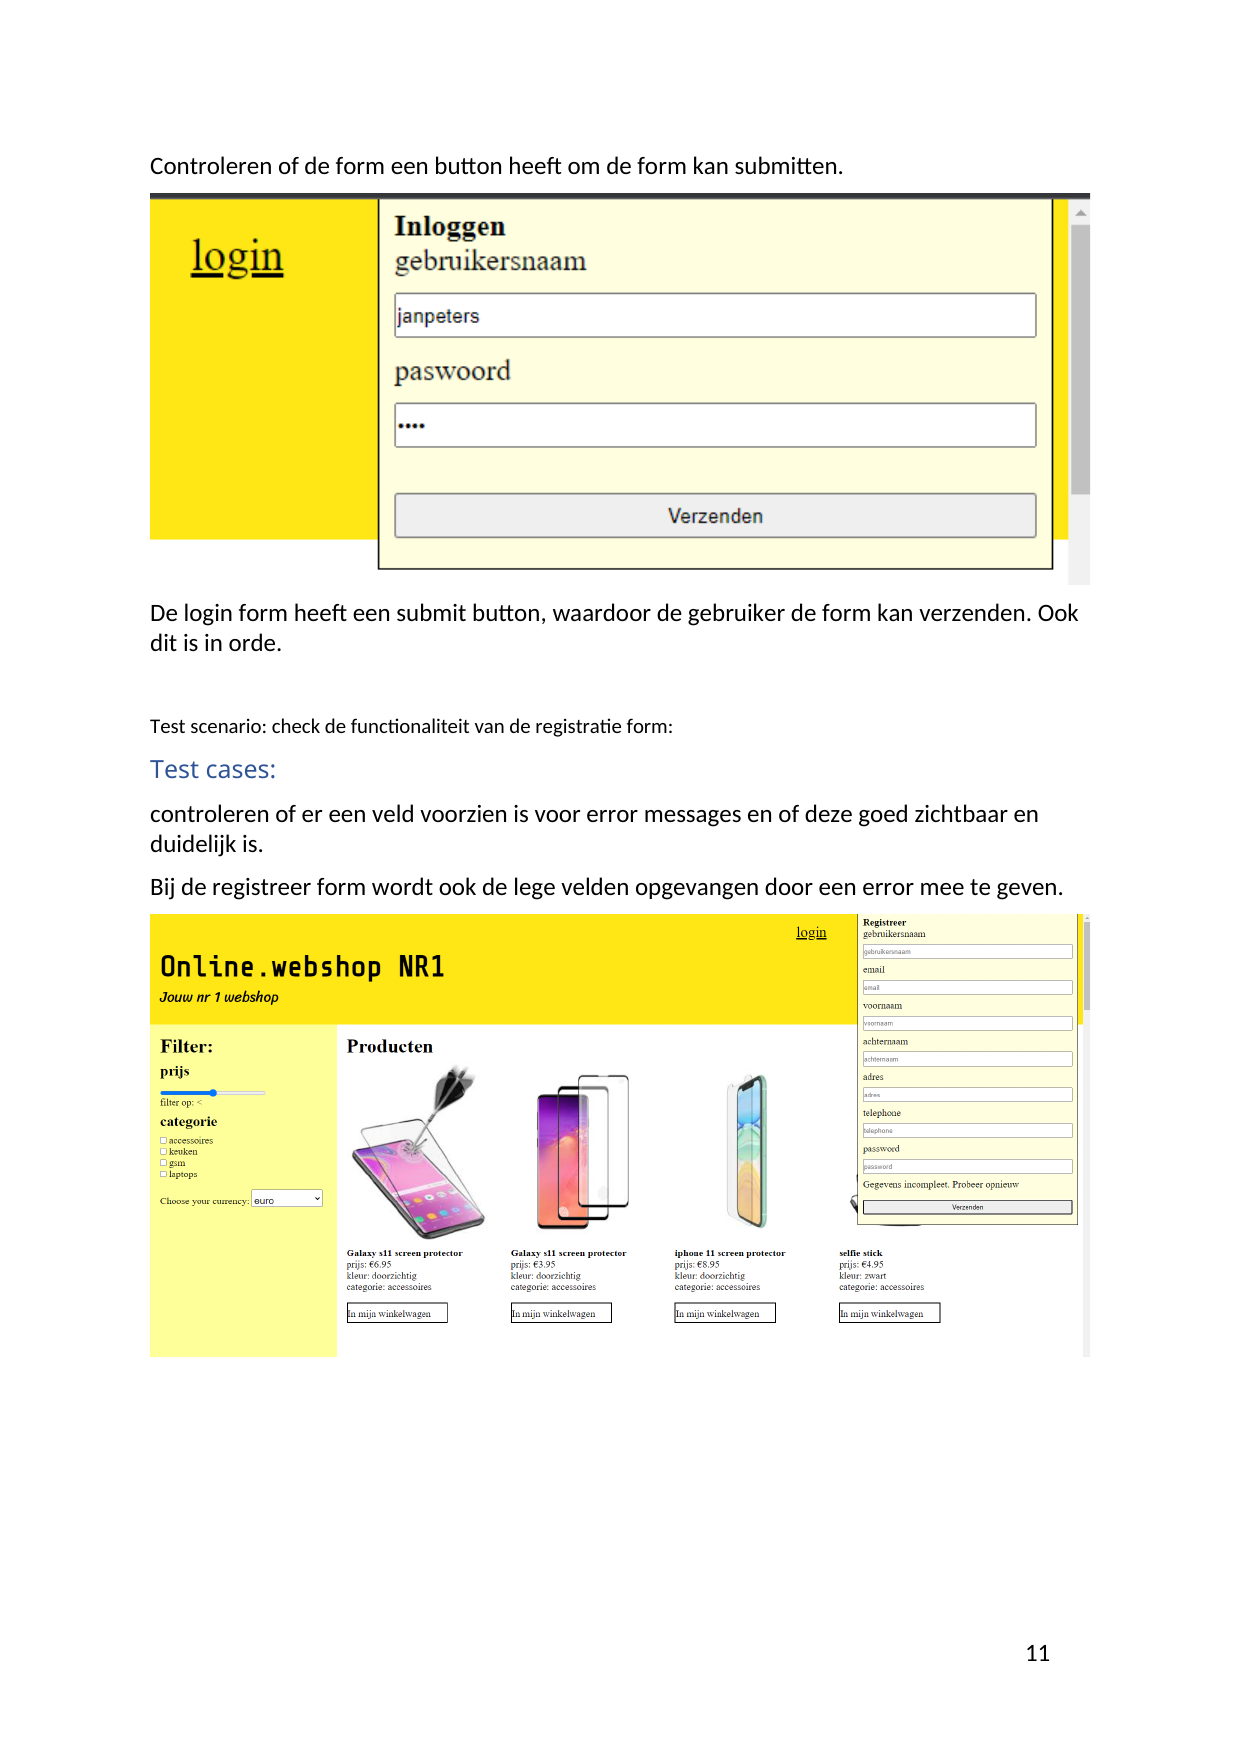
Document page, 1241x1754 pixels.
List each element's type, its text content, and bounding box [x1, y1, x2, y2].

text controleren of er een veld voorzien is voor error messages en of deze goed zichtbaar en duidelijk is. [150, 798, 1090, 859]
text De login form heeft een submit button, waardoor de gebruiker de form kan verzenden. Ook dit is in orde. [150, 597, 1090, 658]
text Bij de registreer form wordt ook de lege velden opgevangen door een error mee te geven. [150, 871, 1090, 902]
picture [150, 193, 1091, 585]
picture [150, 914, 1091, 1357]
text Controleren of de form een button heeft om de form kan submitten. [150, 150, 1090, 181]
subtitle Test scenario: check de functionaliteit van de registratie form: [150, 713, 1090, 739]
subtitle Test cases: [150, 751, 1090, 785]
